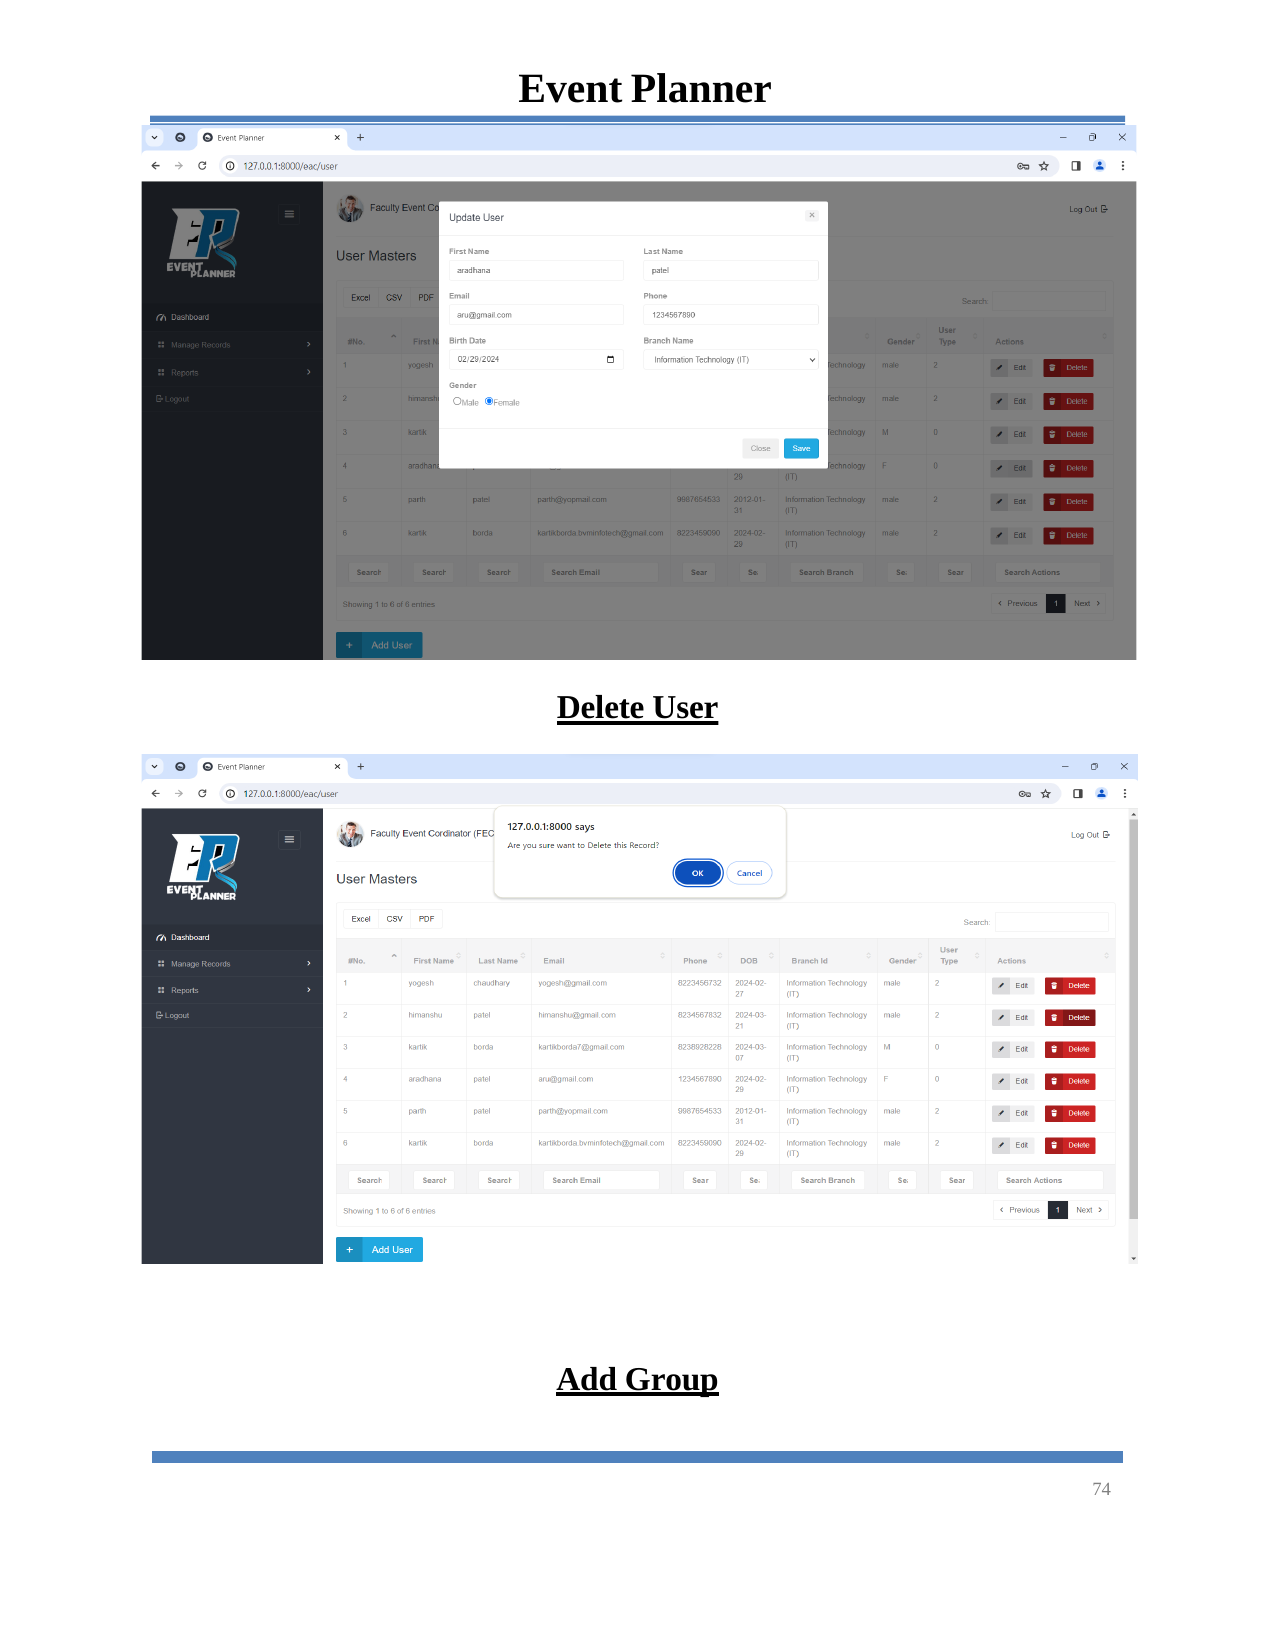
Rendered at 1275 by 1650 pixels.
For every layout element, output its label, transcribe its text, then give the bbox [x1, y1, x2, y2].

text Add Group [320, 1359, 955, 1397]
picture [141, 754, 1138, 1264]
text Delete User [320, 688, 955, 726]
picture [141, 125, 1137, 660]
